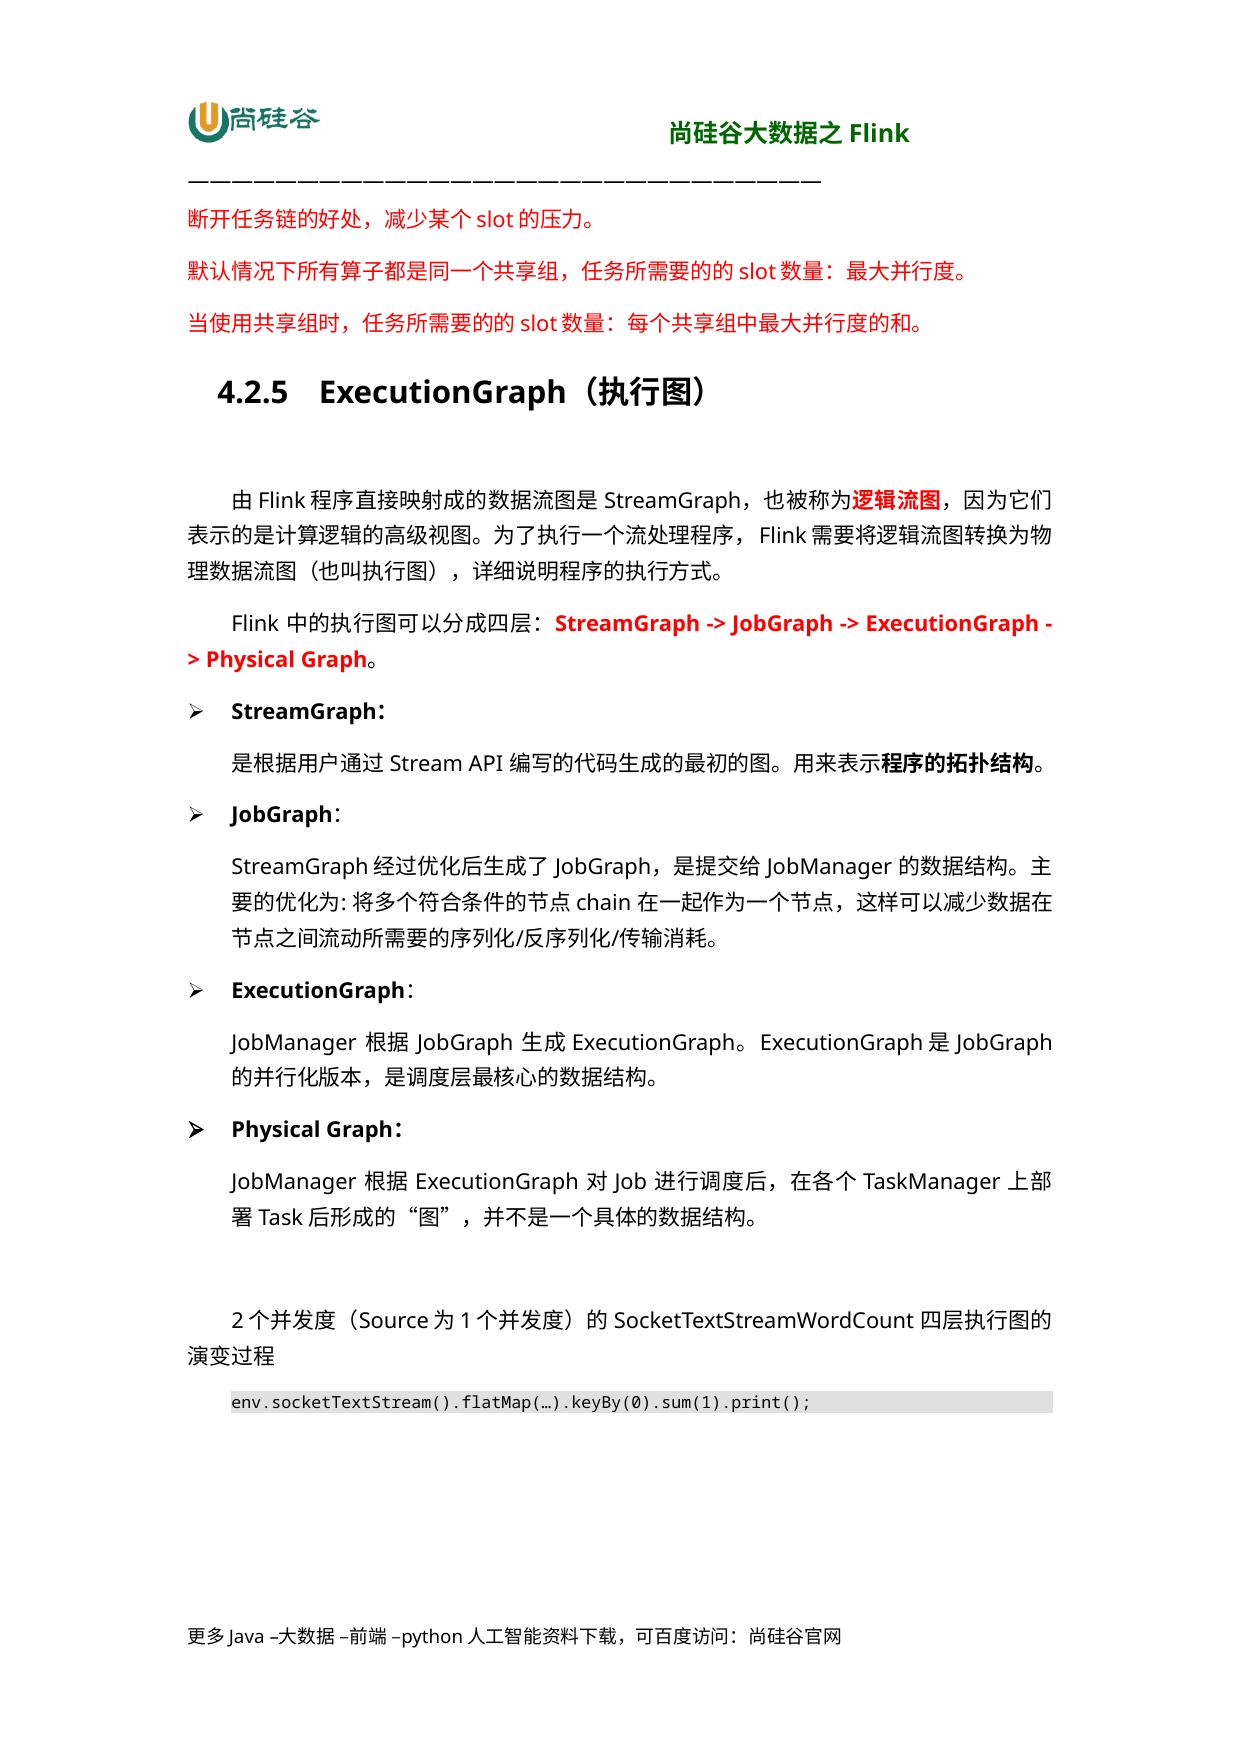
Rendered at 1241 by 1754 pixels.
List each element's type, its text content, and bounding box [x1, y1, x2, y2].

text StreamGraph经过优化后生成了 JobGraph，是提交给 JobManager 的数据结构。主要的优化为: 将多个符合条件的节点 chain 在一起作为一个节点，这样可以减少数据在节点之间流动所需要的序列化/反序列化/传输消耗。 [231, 849, 1053, 953]
text env.socketTextStream().flatMap(…).keyBy(0).sum(1).print(); [231, 1391, 1053, 1413]
list JobGraph： [187, 797, 1053, 829]
text JobManager 根据 JobGraph 生成ExecutionGraph。ExecutionGraph是JobGraph的并行化版本，是调度层最核心的数据结构。 [231, 1024, 1053, 1092]
text 当使用共享组时，任务所需要的的slot数量：每个共享组中最大并行度的和。 [187, 306, 1053, 338]
subtitle ExecutionGraph（执行图） [217, 358, 1053, 423]
list StreamGraph： [187, 693, 1053, 726]
list Physical Graph： [187, 1112, 1053, 1144]
picture [187, 101, 320, 143]
text 默认情况下所有算子都是同一个共享组，任务所需要的的slot数量：最大并行度。 [187, 254, 1053, 286]
list ExecutionGraph： [187, 972, 1053, 1005]
text 2个并发度（Source为1个并发度）的 SocketTextStreamWordCount 四层执行图的演变过程 [187, 1303, 1053, 1371]
text 断开任务链的好处，减少某个slot的压力。 [187, 202, 1053, 234]
text 是根据用户通过 Stream API 编写的代码生成的最初的图。用来表示程序的拓扑结构。 [231, 745, 1053, 778]
text JobManager 根据 ExecutionGraph 对 Job 进行调度后，在各个TaskManager 上部署 Task 后形成的“图”，并不是一个具体的数据结构。 [231, 1164, 1053, 1232]
text Flink 中的执行图可以分成四层：StreamGraph -> JobGraph -> ExecutionGraph -> Physical Graph。 [187, 606, 1053, 674]
text 由Flink程序直接映射成的数据流图是StreamGraph，也被称为逻辑流图，因为它们表示的是计算逻辑的高级视图。为了执行一个流处理程序，Flink需要将逻辑流图转换为物理数据流图（也叫执行图），详细说明程序的执行方式。 [187, 482, 1053, 586]
